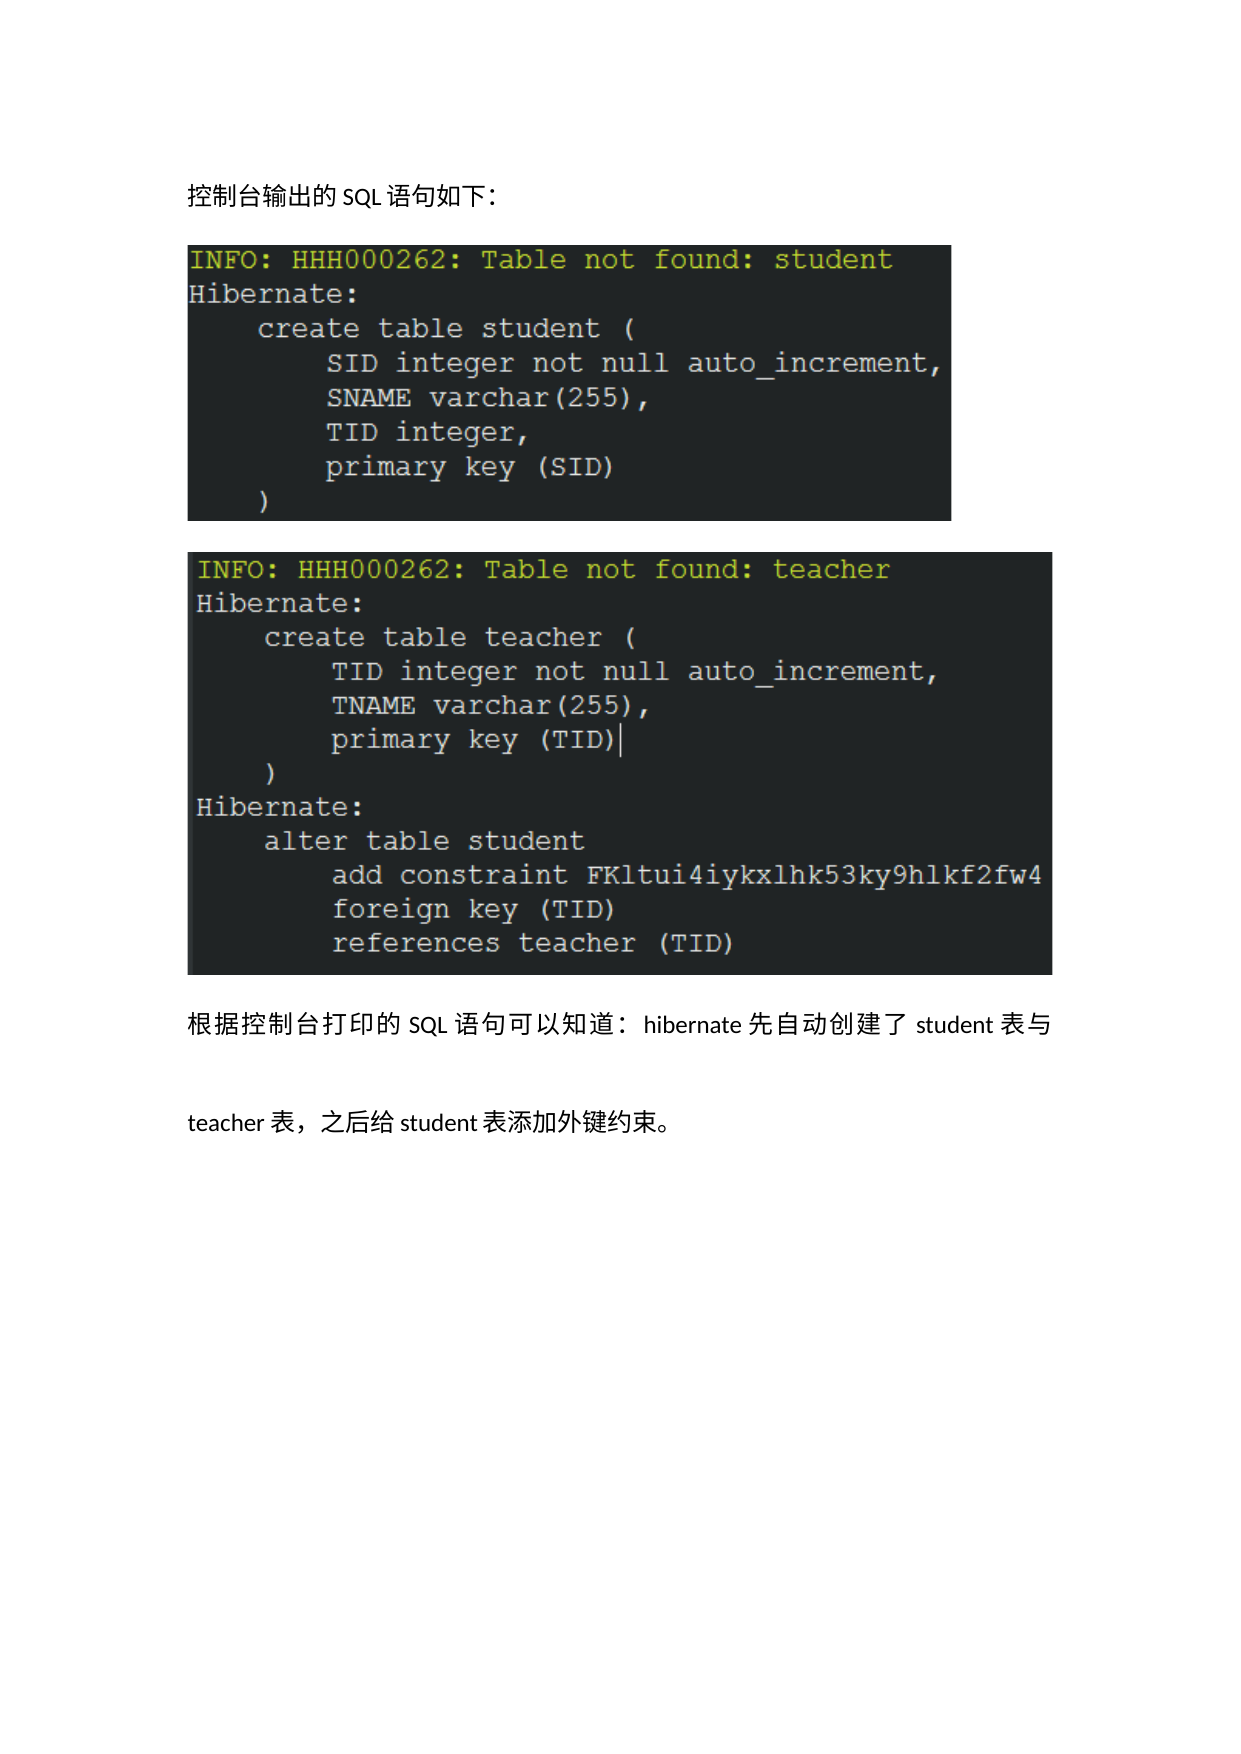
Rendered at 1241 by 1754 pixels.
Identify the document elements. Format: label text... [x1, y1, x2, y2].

picture [187, 552, 1053, 975]
picture [187, 245, 952, 521]
list 根据控制台打印的SQL语句可以知道：hibernate先自动创建了student表与teacher表，之后给student表添加外键约束。 [187, 991, 1053, 1153]
list 控制台输出的SQL语句如下： [187, 162, 1053, 227]
